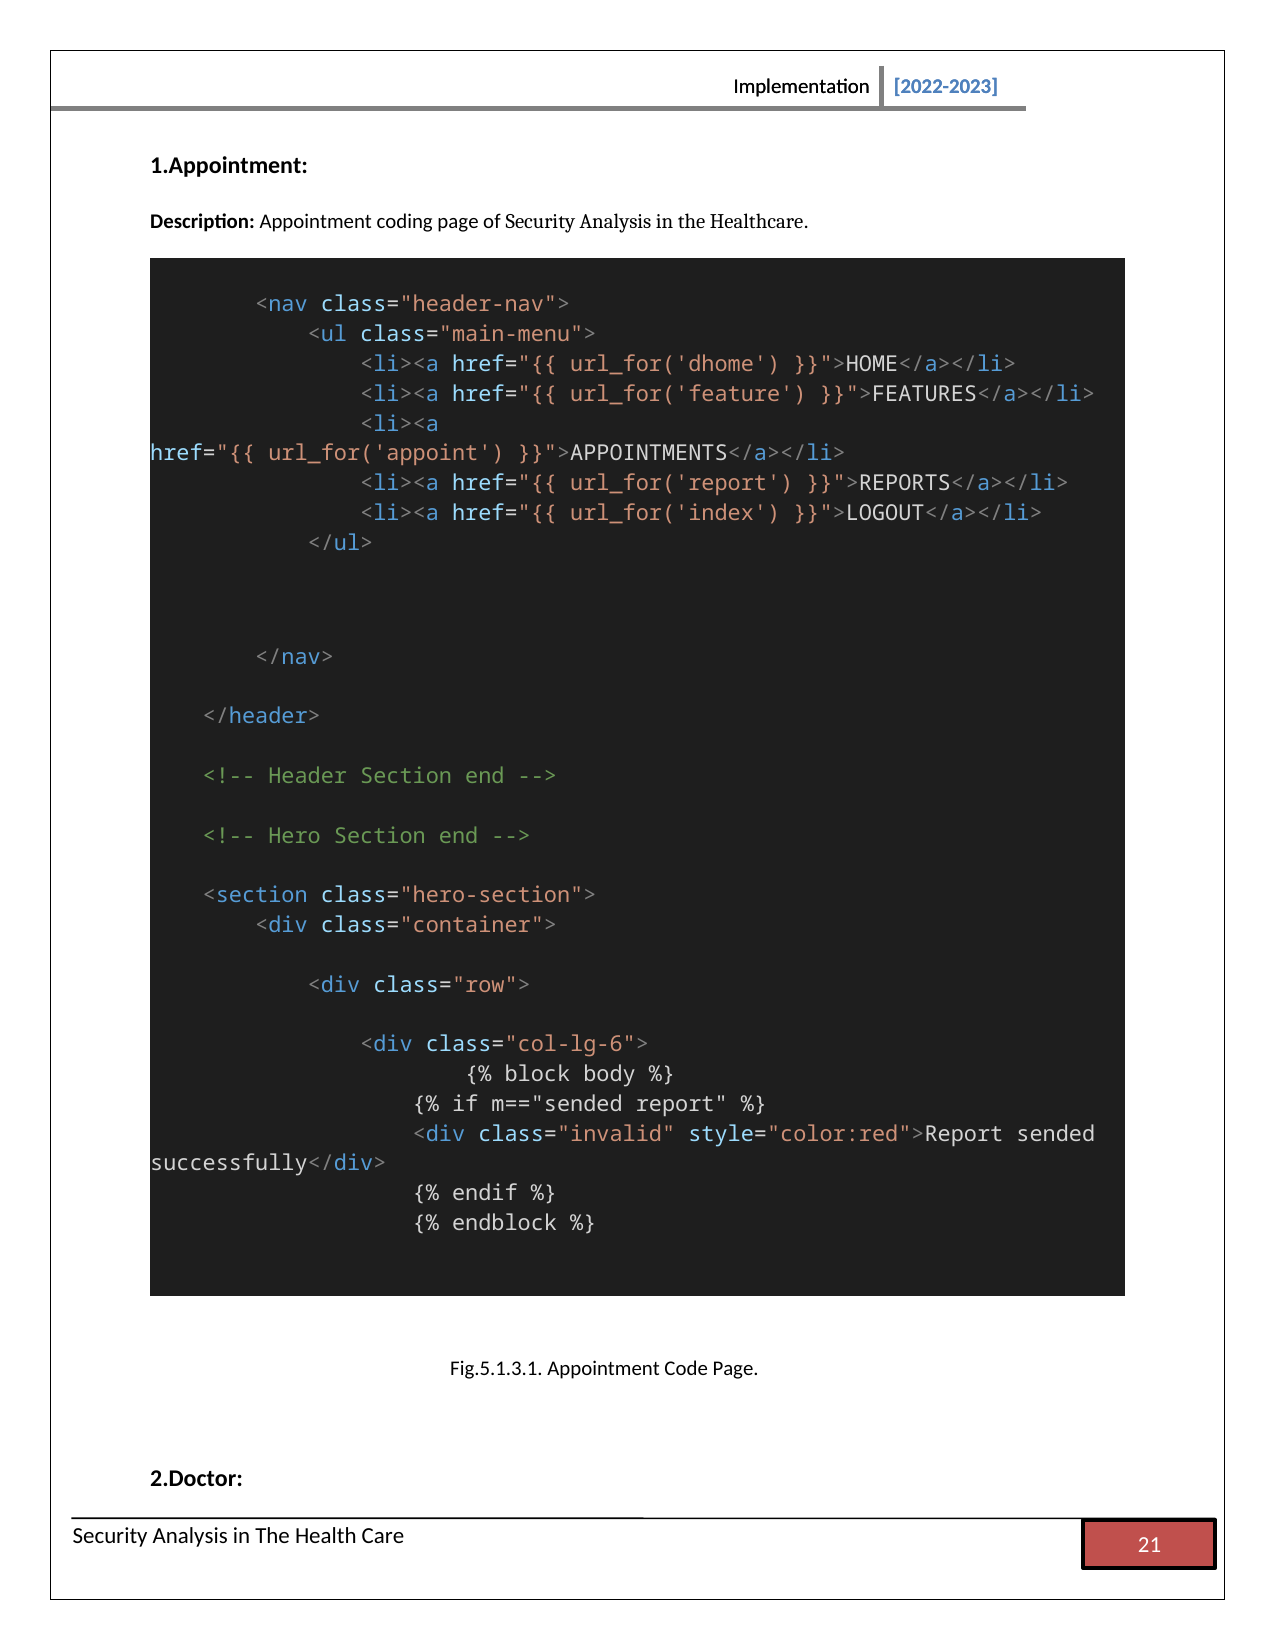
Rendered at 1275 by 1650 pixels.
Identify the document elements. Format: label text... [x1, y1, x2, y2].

text </nav> [150, 641, 1125, 671]
text Fig.5.1.3.1. Appointment Code Page. [150, 1355, 1125, 1380]
text </ul> [150, 527, 1125, 556]
text </header> [150, 701, 1125, 730]
text Description: Appointment coding page of Security Analysis in the Healthcare. [150, 208, 1125, 234]
text {% endif %} [150, 1177, 1125, 1207]
text 1.Appointment: [150, 150, 1125, 179]
text 2.Doctor: [150, 1463, 1125, 1493]
text <li><a href="{{ url_for('index') }}">LOGOUT</a></li> [150, 497, 1125, 527]
text <!-- Hero Section end --> [150, 820, 1125, 849]
text <div class="col-lg-6"> [150, 1028, 1125, 1058]
text <li><a href="{{ url_for('appoint') }}">APPOINTMENTS</a></li> [150, 407, 1125, 467]
text <section class="hero-section"> [150, 879, 1125, 909]
text <!-- Header Section end --> [150, 760, 1125, 790]
text <li><a href="{{ url_for('dhome') }}">HOME</a></li> [150, 348, 1125, 378]
text {% if m=="sended report" %} [150, 1088, 1125, 1118]
text <li><a href="{{ url_for('report') }}">REPORTS</a></li> [150, 467, 1125, 497]
text <ul class="main-menu"> [150, 318, 1125, 348]
text <div class="invalid" style="color:red">Report sended successfully</div> [150, 1118, 1125, 1177]
text {% endblock %} [150, 1207, 1125, 1237]
table_header Implementation [51, 66, 879, 106]
text <nav class="header-nav"> [150, 288, 1125, 318]
text <div class="row"> [150, 969, 1125, 998]
text <div class="container"> [150, 909, 1125, 939]
text {% block body %} [150, 1058, 1125, 1088]
text <li><a href="{{ url_for('feature') }}">FEATURES</a></li> [150, 378, 1125, 407]
